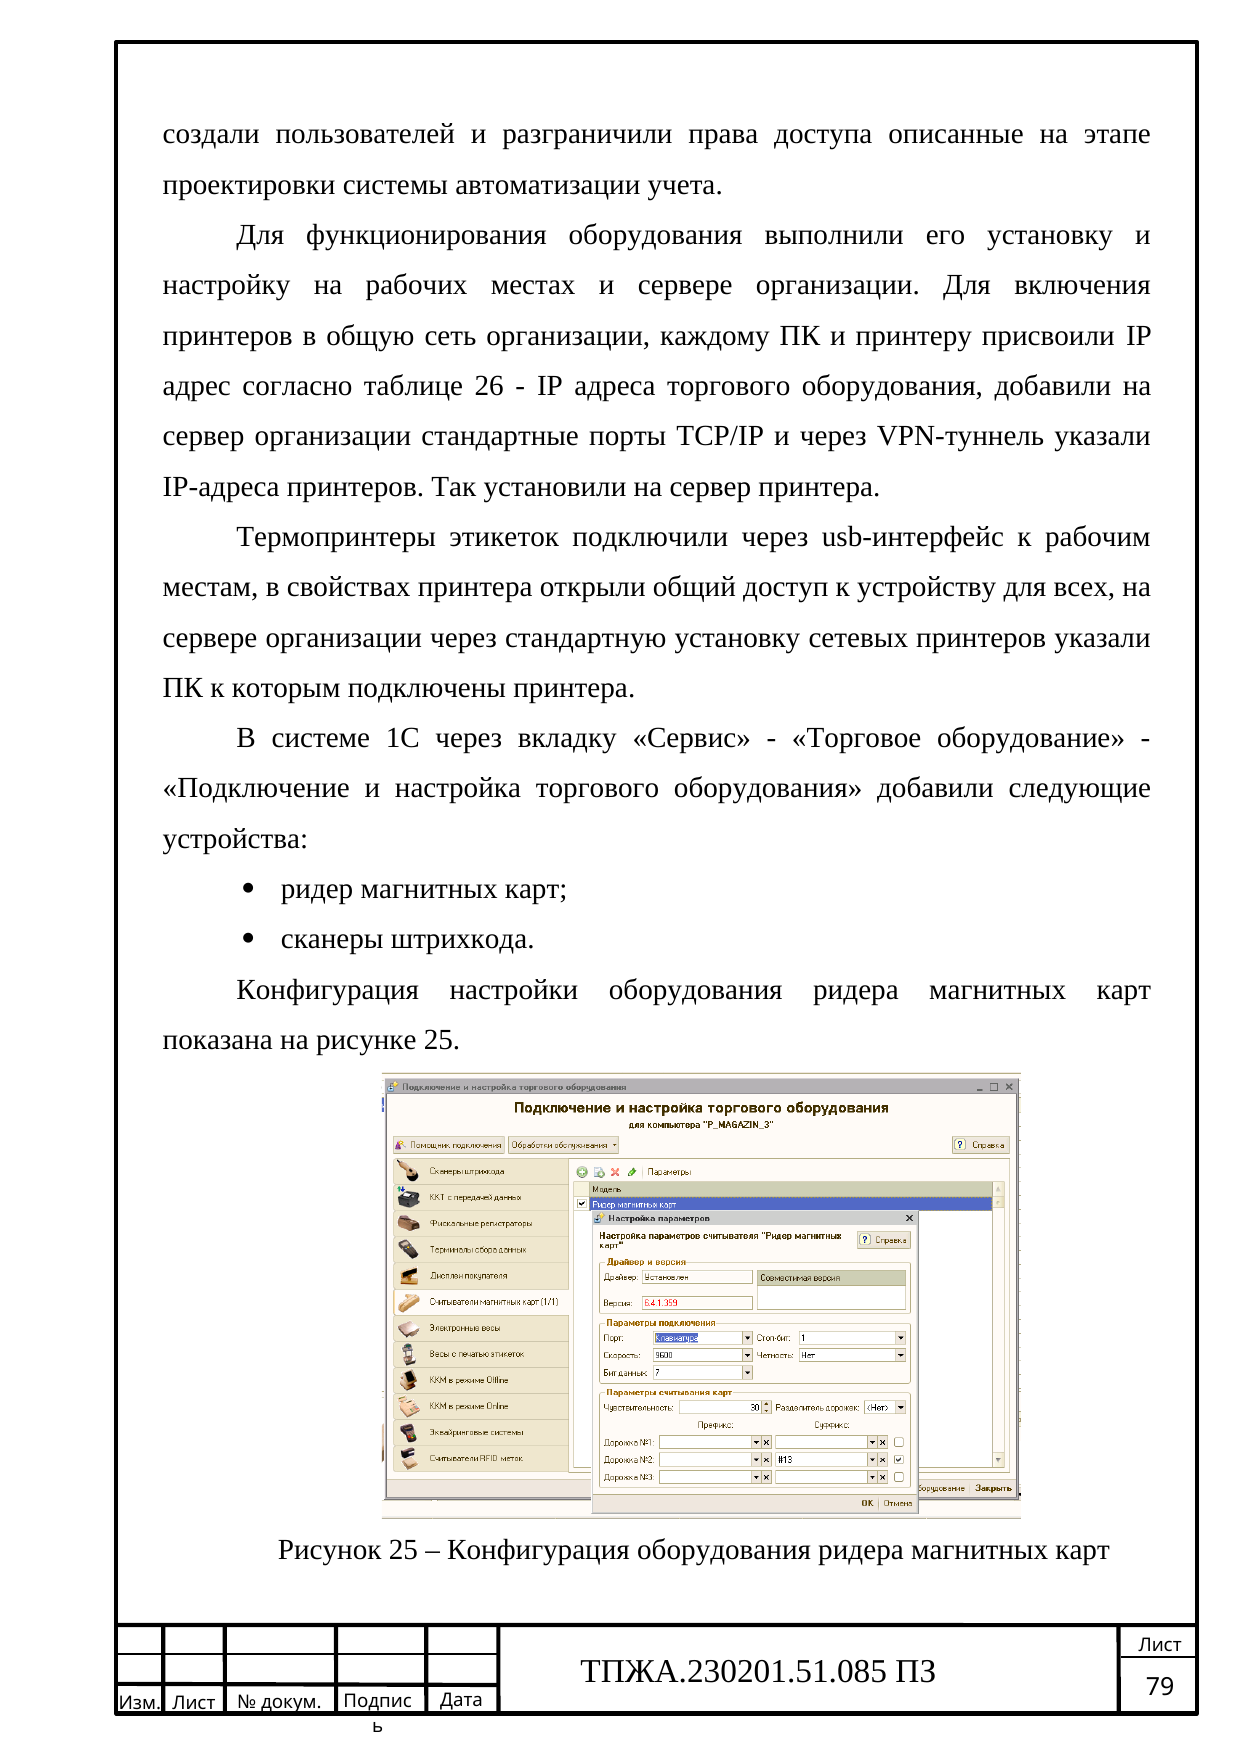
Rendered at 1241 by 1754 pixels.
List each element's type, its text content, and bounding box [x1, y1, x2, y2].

list ридер магнитных карт; [243, 871, 1152, 905]
picture [381, 1072, 1021, 1519]
list Конфигурация настройки оборудования ридера магнитных карт показана на рисунке 25. [162, 972, 1152, 1056]
text Рисунок 25 – Конфигурация оборудования ридера магнитных карт [162, 1532, 1152, 1566]
list Для функционирования оборудования выполнили его установку и настройку на рабочих местах и сервере организации. Для включения принтеров в общую сеть организации, каждому ПК и принтеру присвоили IP адрес согласно таблице 26 - IP адреса торгового оборудования, добавили на сервер организации стандартные порты TCP/IP и через VPN-туннель указали IP-адреса принтеров. Так установили на сервер принтера. [162, 217, 1152, 502]
list Термопринтеры этикеток подключили через usb-интерфейс к рабочим местам, в свойствах принтера открыли общий доступ к устройству для всех, на сервере организации через стандартную установку сетевых принтеров указали ПК к которым подключены принтера. [162, 519, 1152, 703]
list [162, 117, 1152, 200]
list сканеры штрихкода. [243, 922, 1152, 955]
list В системе 1С через вкладку «Сервис» - «Торговое оборудование» - «Подключение и настройка торгового оборудования» добавили следующие устройства: [162, 720, 1152, 854]
